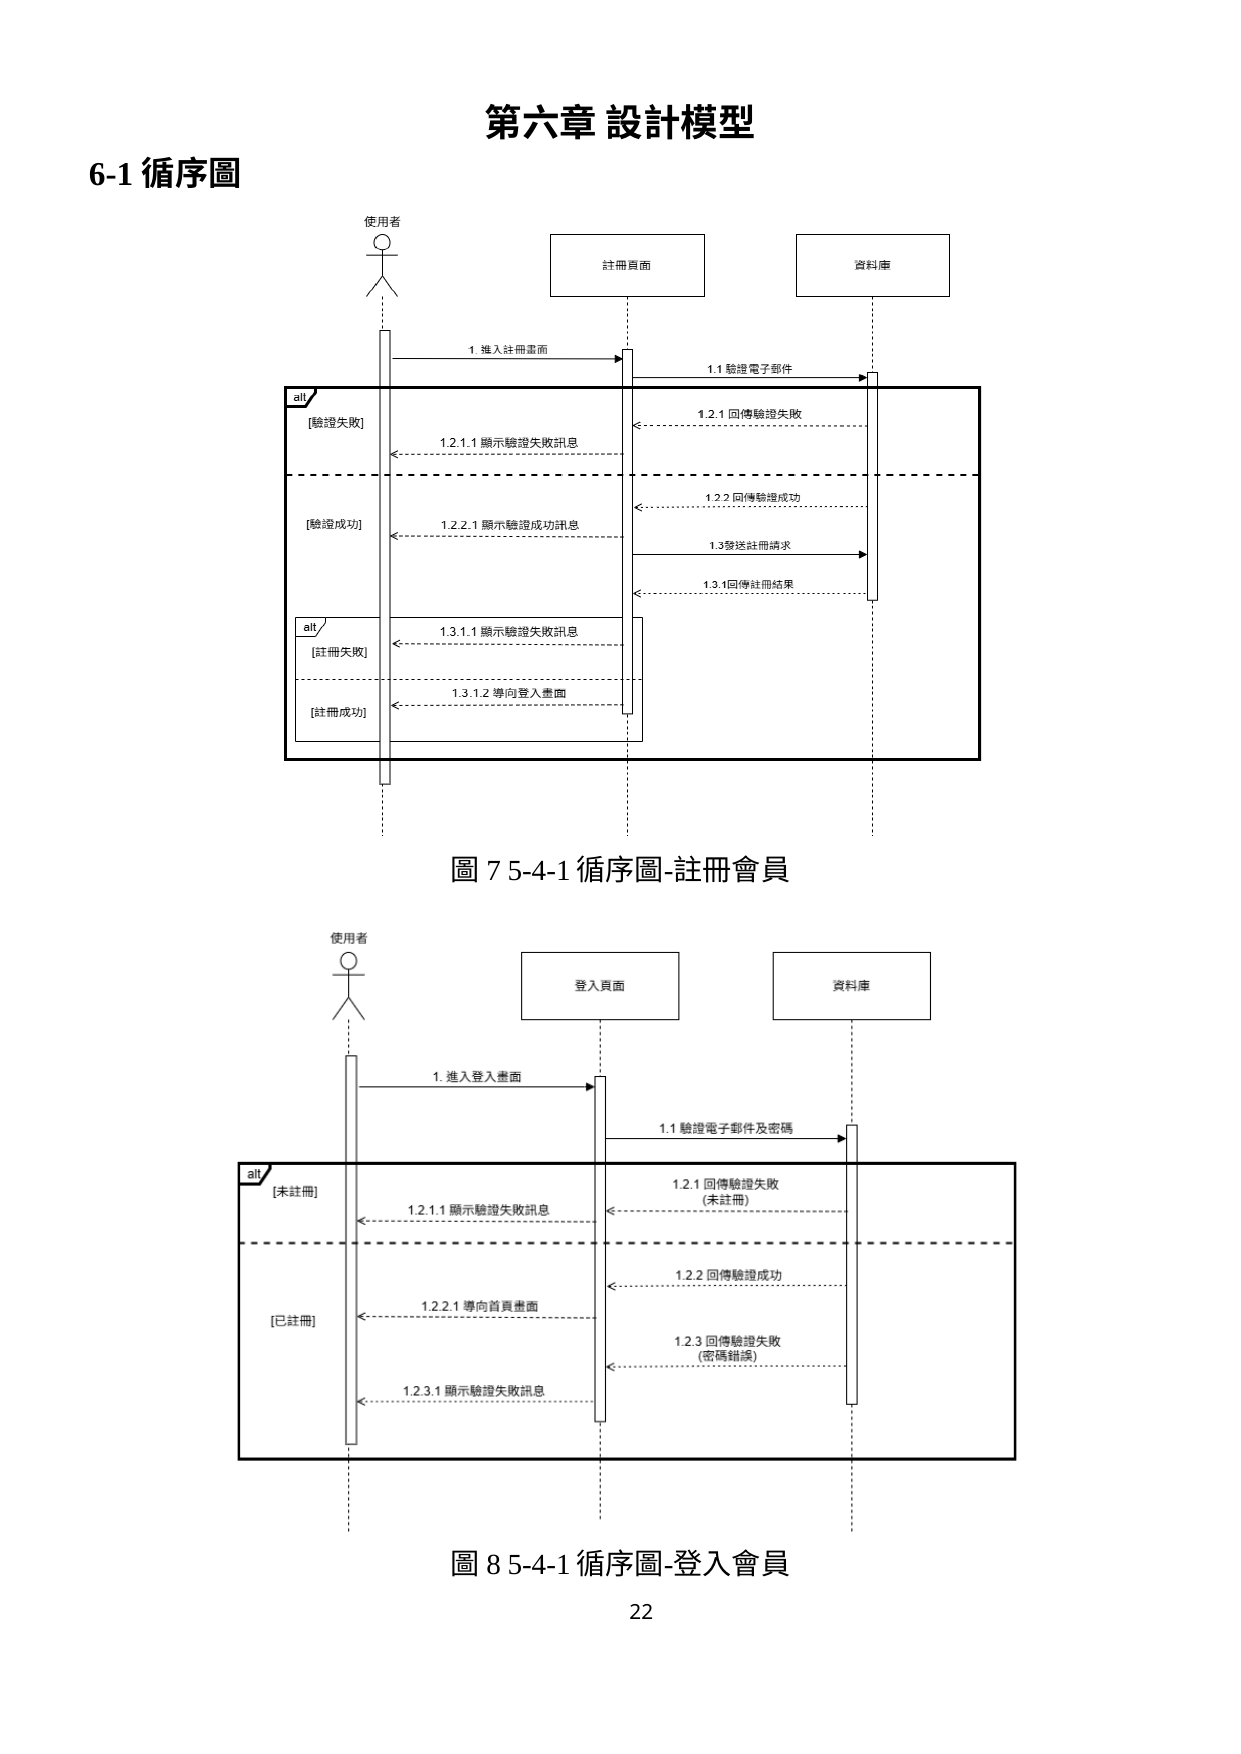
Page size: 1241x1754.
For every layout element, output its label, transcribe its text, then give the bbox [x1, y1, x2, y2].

picture [283, 207, 982, 836]
text 第六章 設計模型 [89, 93, 1152, 147]
text 6-1 循序圖 [89, 147, 1152, 195]
picture [237, 923, 1017, 1532]
